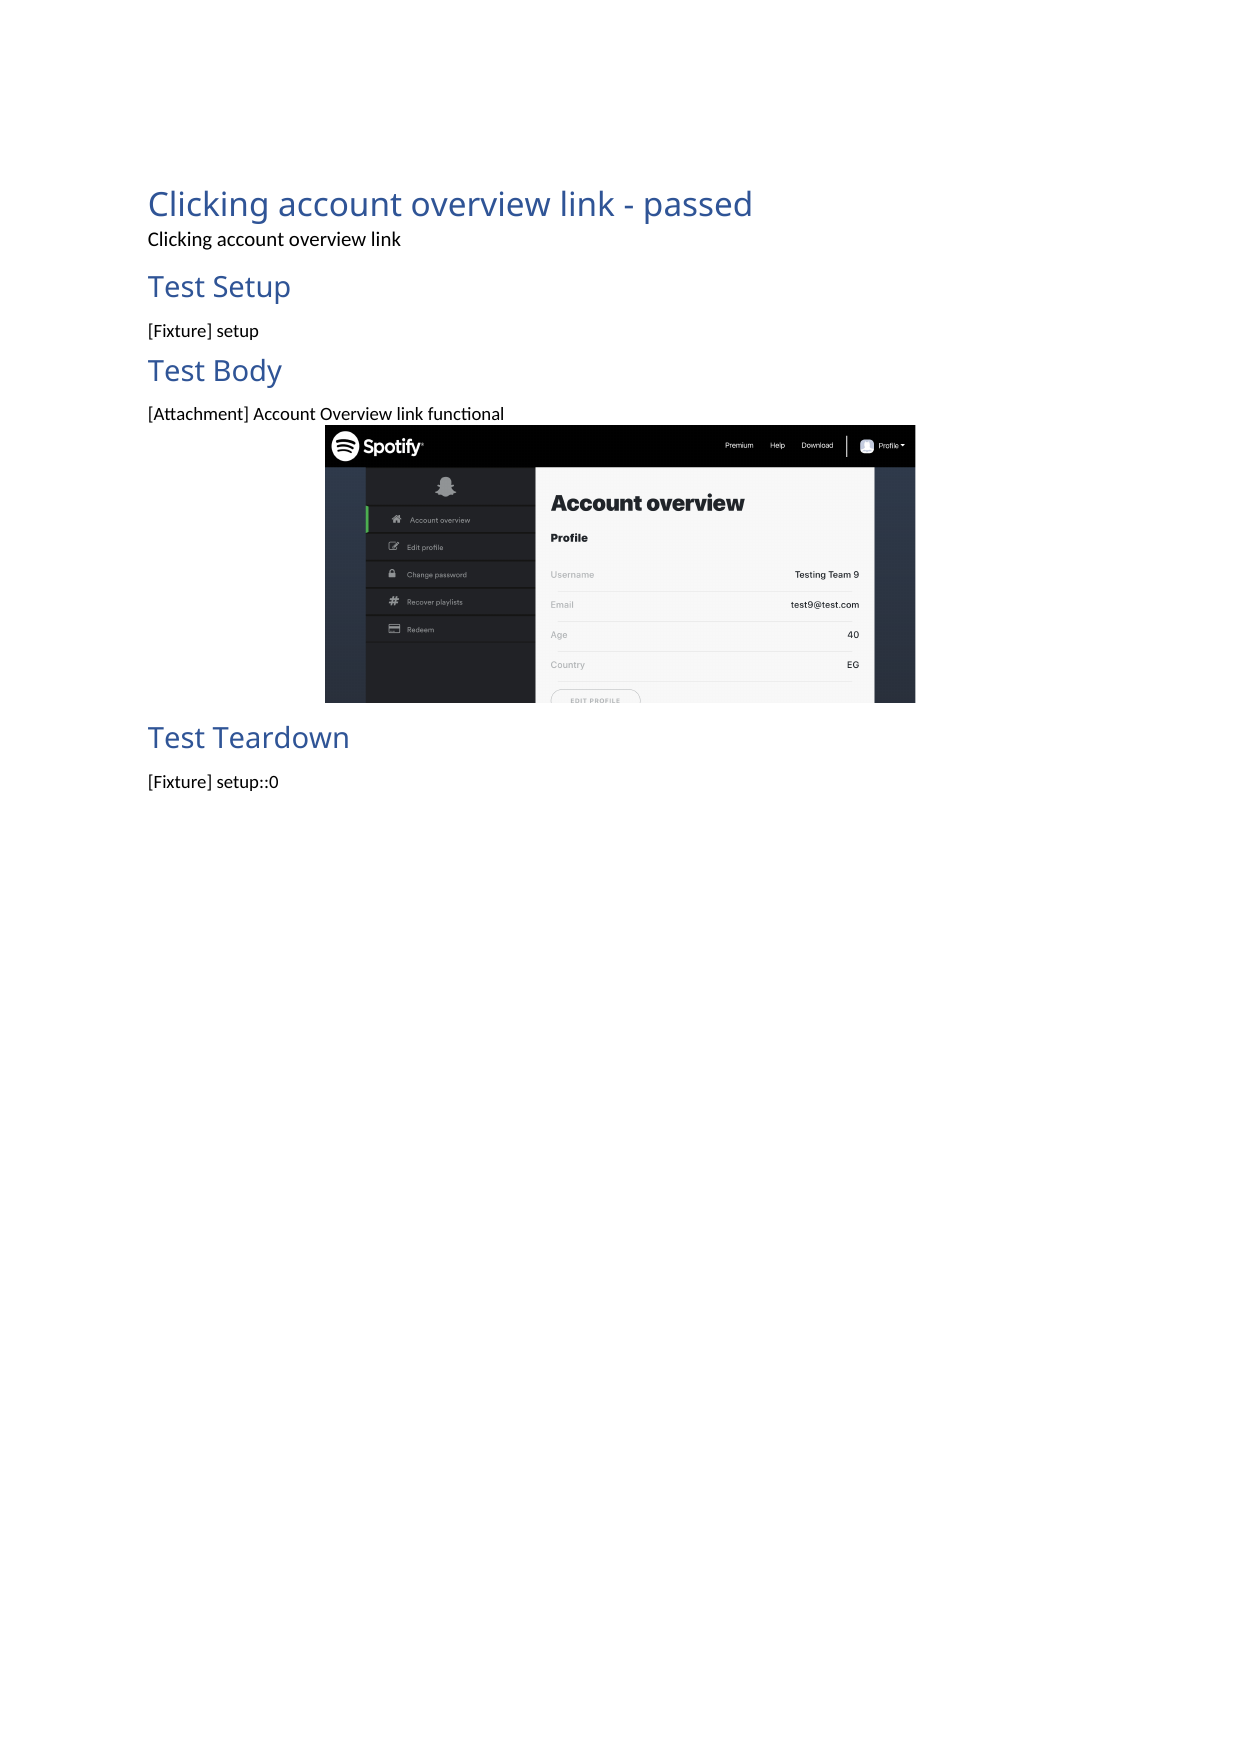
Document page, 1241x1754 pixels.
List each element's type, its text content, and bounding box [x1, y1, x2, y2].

picture [325, 425, 916, 703]
subtitle Test Body [148, 350, 1093, 390]
text [Attachment] Account Overview link functional [148, 402, 1093, 425]
text [Fixture] setup::0 [148, 770, 1093, 793]
subtitle Clicking account overview link - passed [148, 181, 1093, 226]
subtitle Test Setup [148, 267, 1093, 306]
text Clicking account overview link [148, 226, 1093, 252]
subtitle Test Teardown [148, 718, 1093, 757]
text [Fixture] setup [148, 319, 1093, 342]
